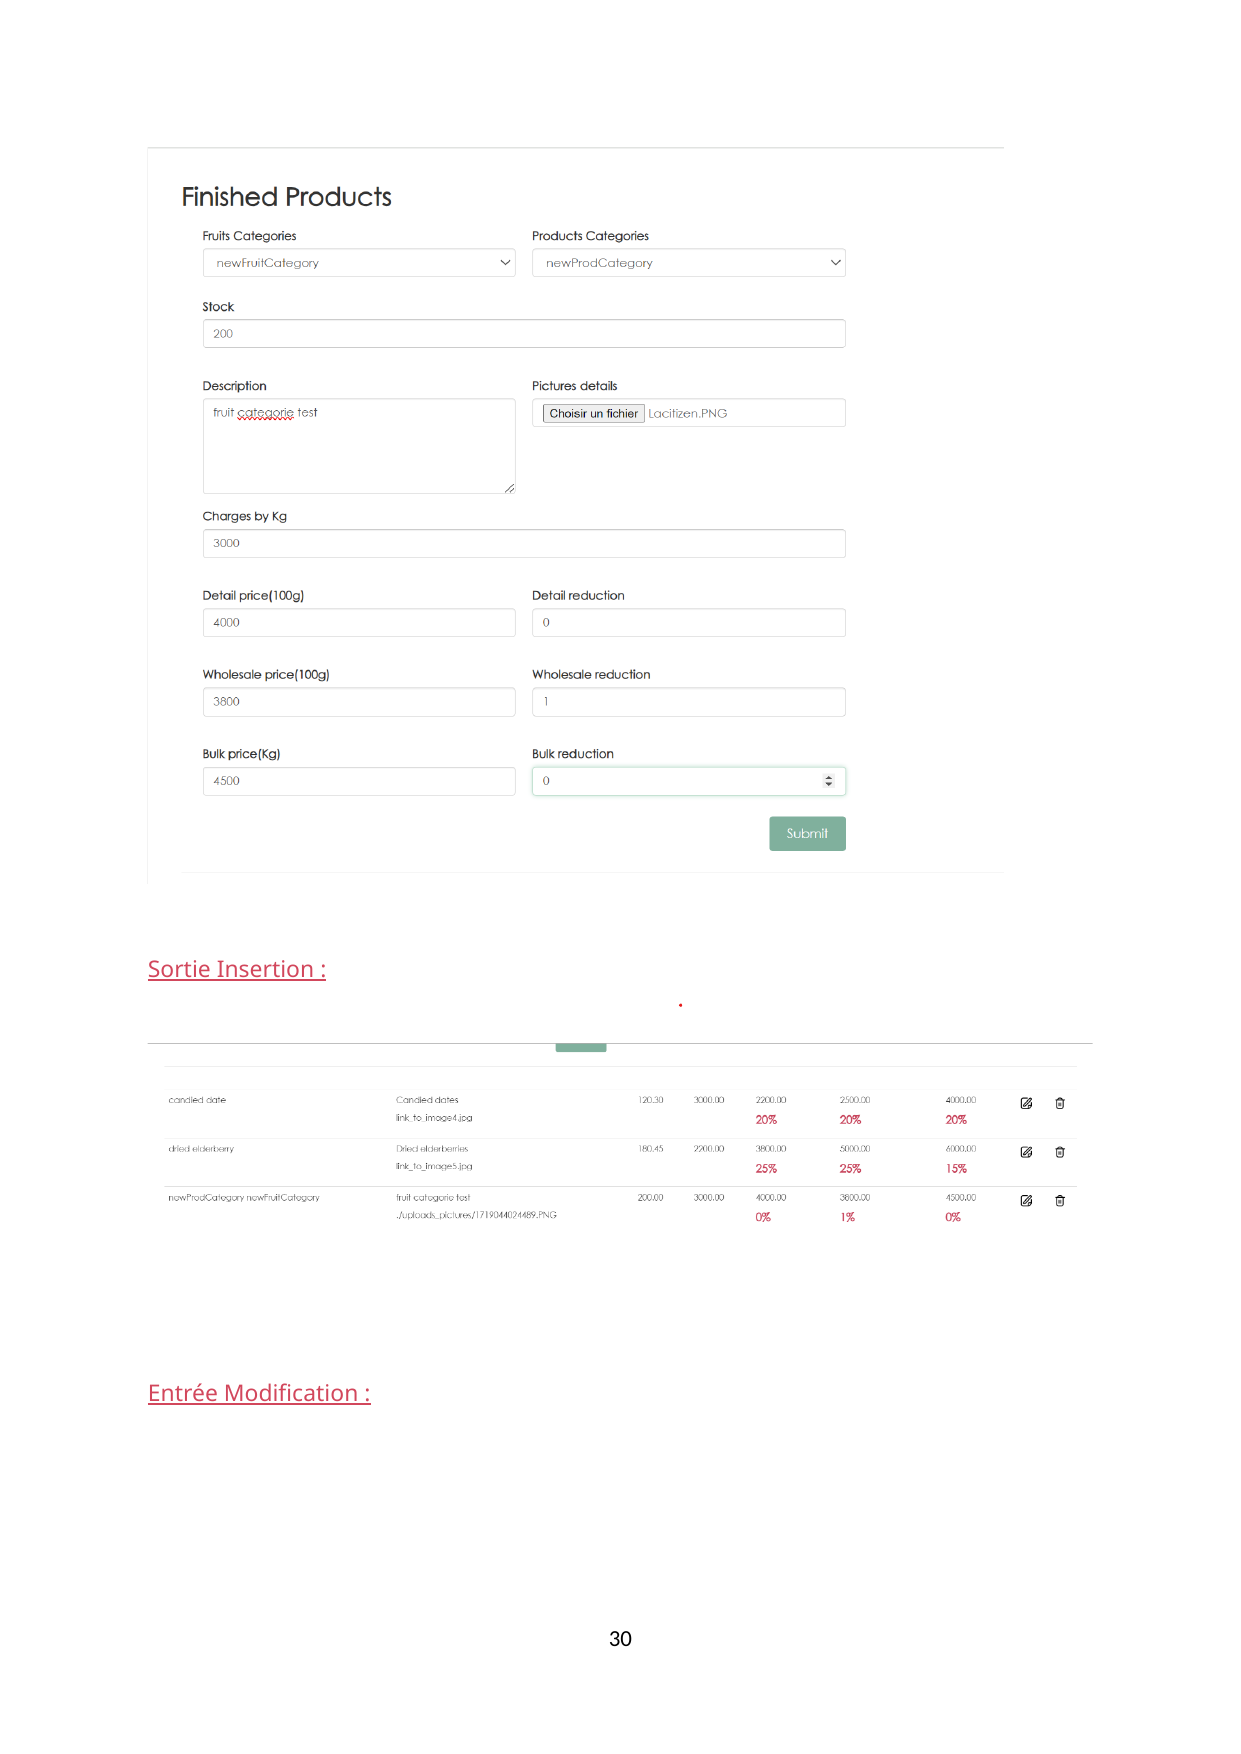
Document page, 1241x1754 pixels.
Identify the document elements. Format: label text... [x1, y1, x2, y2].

picture [147, 147, 1004, 884]
text Sortie Insertion : [148, 953, 1093, 984]
picture [147, 1003, 1093, 1257]
text Entrée Modification : [148, 1377, 1093, 1408]
